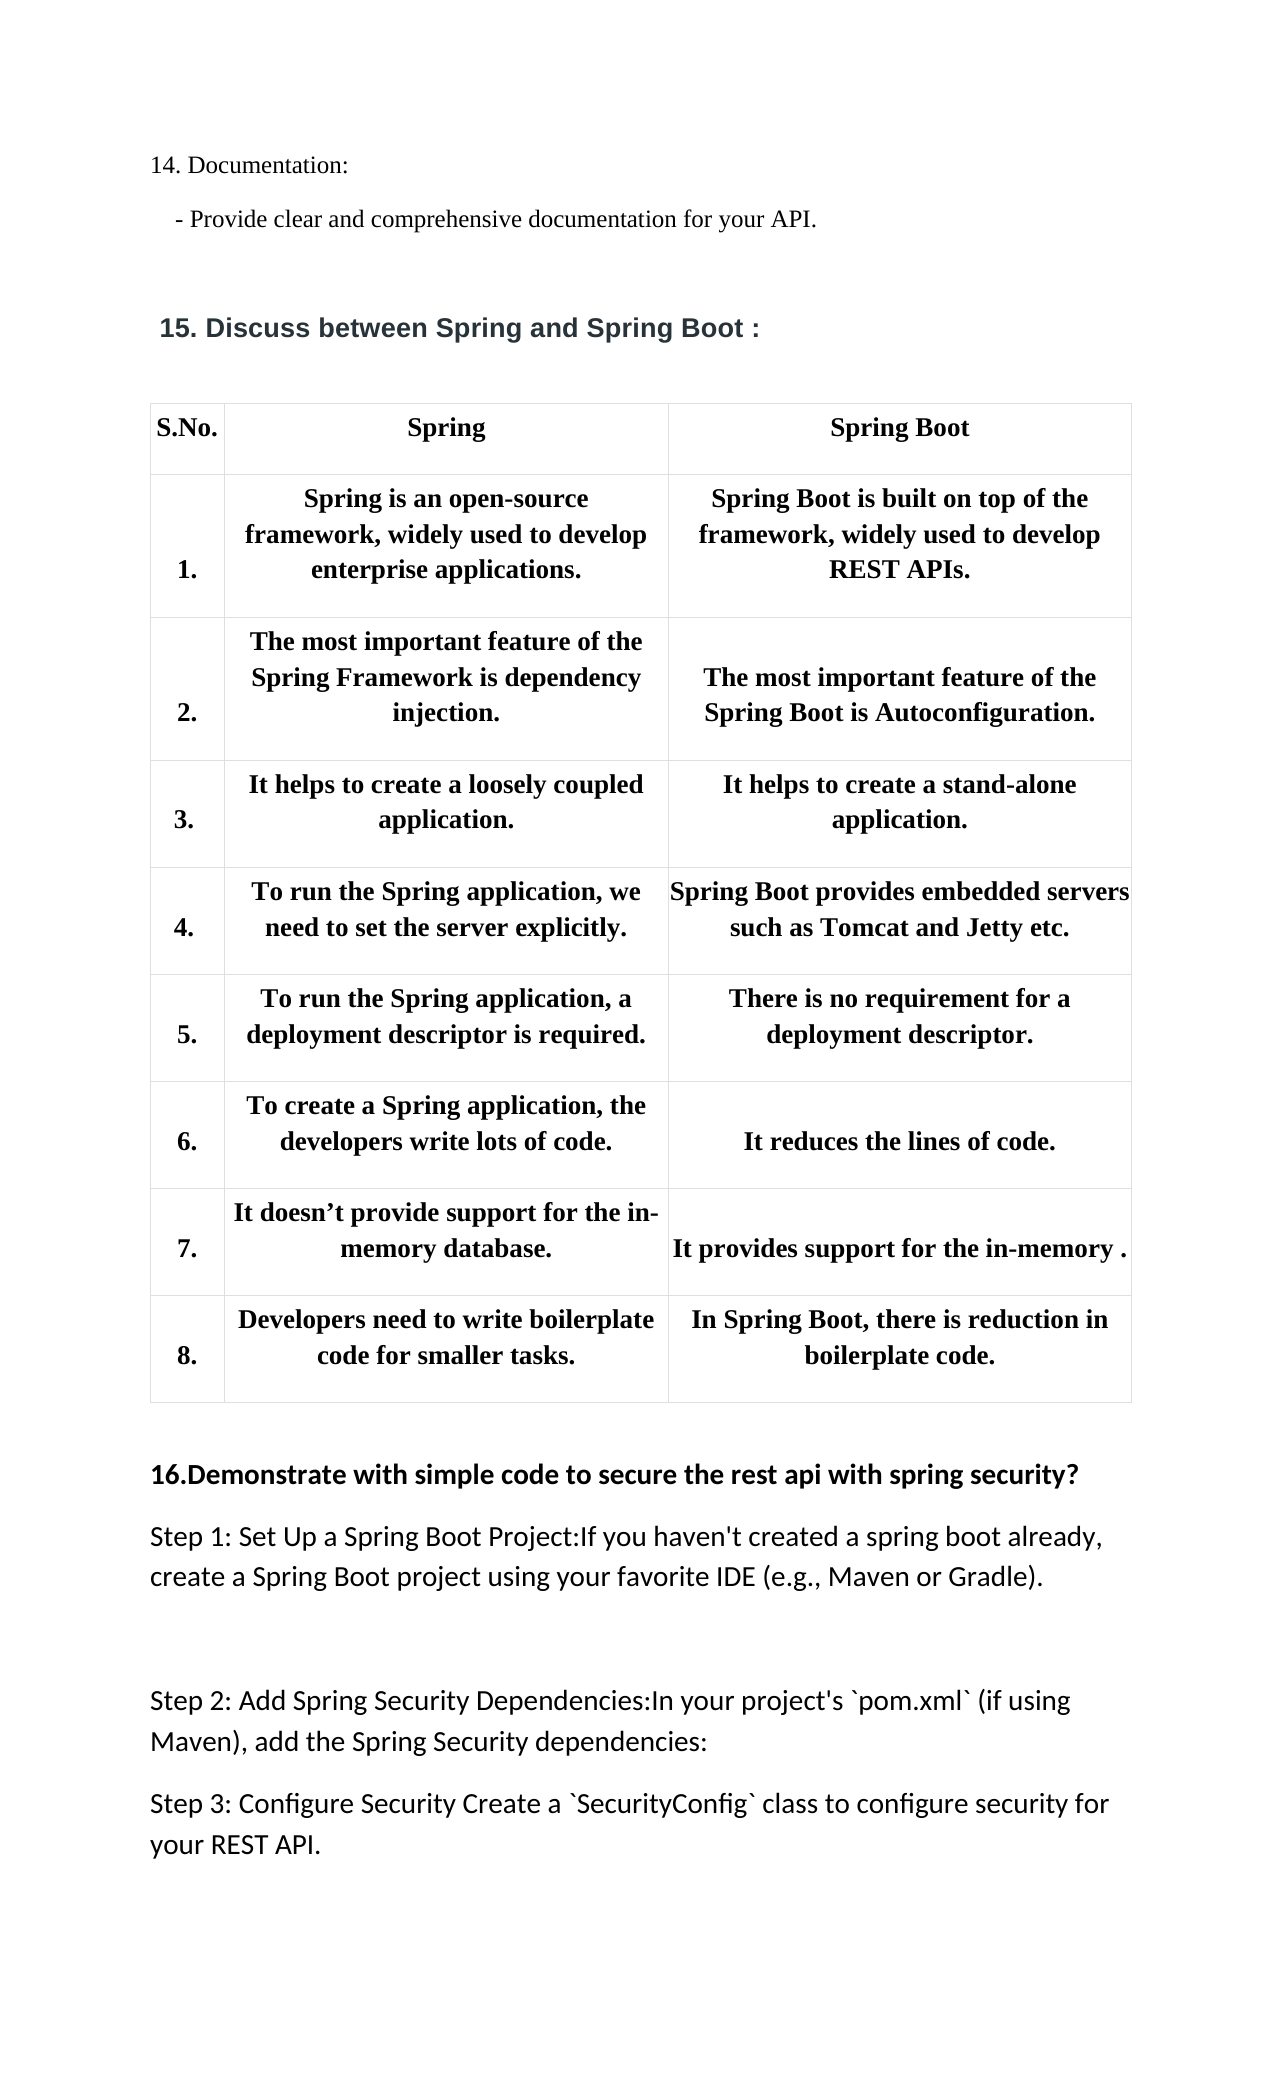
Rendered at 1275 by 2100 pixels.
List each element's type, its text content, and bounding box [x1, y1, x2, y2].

text 14. Documentation: [150, 150, 1062, 179]
table_cell 4. [151, 868, 224, 974]
text Step 2: Add Spring Security Dependencies:In your project's `pom.xml` (if using Maven), add the Spring Security dependencies: [150, 1682, 1125, 1759]
table_cell 3. [151, 761, 224, 867]
table_header Spring Boot [669, 404, 1131, 474]
table_cell 5. [151, 975, 224, 1081]
table_cell 6. [151, 1082, 224, 1188]
table_cell 7. [151, 1189, 224, 1295]
table_header Spring [225, 404, 668, 474]
table_cell It helps to create a stand-alone application. [669, 761, 1131, 867]
table_cell Developers need to write boilerplate code for smaller tasks. [225, 1296, 668, 1402]
table_cell 2. [151, 618, 224, 760]
text 15. Discuss between Spring and Spring Boot : [159, 312, 1125, 343]
table_cell In Spring Boot, there is reduction in boilerplate code. [669, 1296, 1131, 1402]
table_cell 8. [151, 1296, 224, 1402]
table_cell It helps to create a loosely coupled application. [225, 761, 668, 867]
table_cell The most important feature of the Spring Framework is dependency injection. [225, 618, 668, 760]
table_cell It provides support for the in-memory . [669, 1189, 1131, 1295]
table_cell 1. [151, 475, 224, 617]
table_cell It reduces the lines of code. [669, 1082, 1131, 1188]
table_cell To run the Spring application, we need to set the server explicitly. [225, 868, 668, 974]
table_cell The most important feature of the Spring Boot is Autoconfiguration. [669, 618, 1131, 760]
table_header S.No. [151, 404, 224, 474]
table_cell Spring Boot provides embedded servers such as Tomcat and Jetty etc. [669, 868, 1131, 974]
text - Provide clear and comprehensive documentation for your API. [150, 204, 1062, 233]
table_cell To create a Spring application, the developers write lots of code. [225, 1082, 668, 1188]
table_cell Spring Boot is built on top of the framework, widely used to develop REST APIs. [669, 475, 1131, 617]
text Step 1: Set Up a Spring Boot Project:If you haven't created a spring boot already, create a Spring Boot project using your favorite IDE (e.g., Maven or Gradle). [150, 1518, 1125, 1594]
text Step 3: Configure Security Create a `SecurityConfig` class to configure security for your REST API. [150, 1785, 1125, 1861]
table_cell To run the Spring application, a deployment descriptor is required. [225, 975, 668, 1081]
table_cell Spring is an open-source framework, widely used to develop enterprise applications. [225, 475, 668, 617]
table_cell It doesn’t provide support for the in-memory database. [225, 1189, 668, 1295]
text 16.Demonstrate with simple code to secure the rest api with spring security? [150, 1456, 1125, 1491]
table_cell There is no requirement for a deployment descriptor. [669, 975, 1131, 1081]
